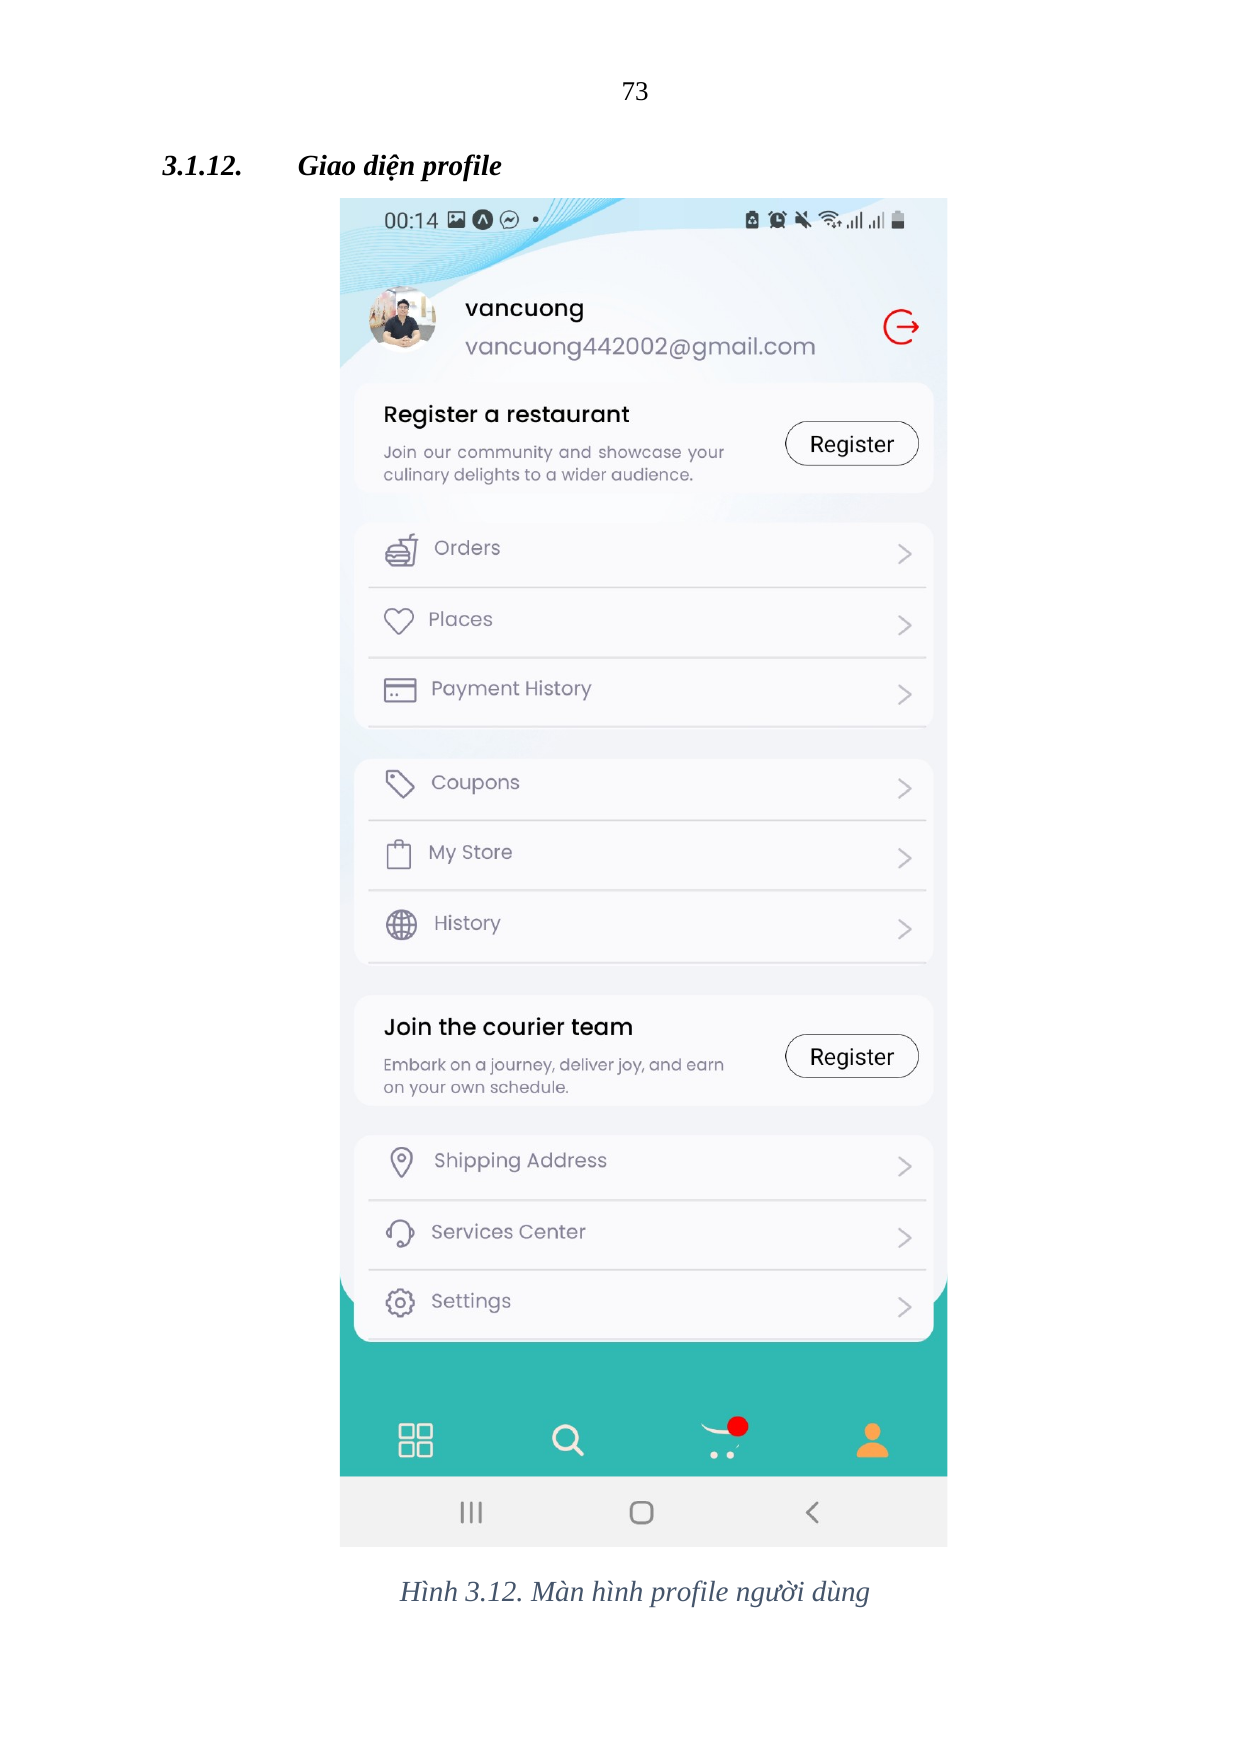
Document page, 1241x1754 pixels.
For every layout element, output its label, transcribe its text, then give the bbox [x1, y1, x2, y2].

picture [339, 198, 948, 1547]
text Hình 3.12. Màn hình profile người dùng [148, 1574, 1122, 1608]
subtitle Giao diện profile [162, 148, 1122, 181]
